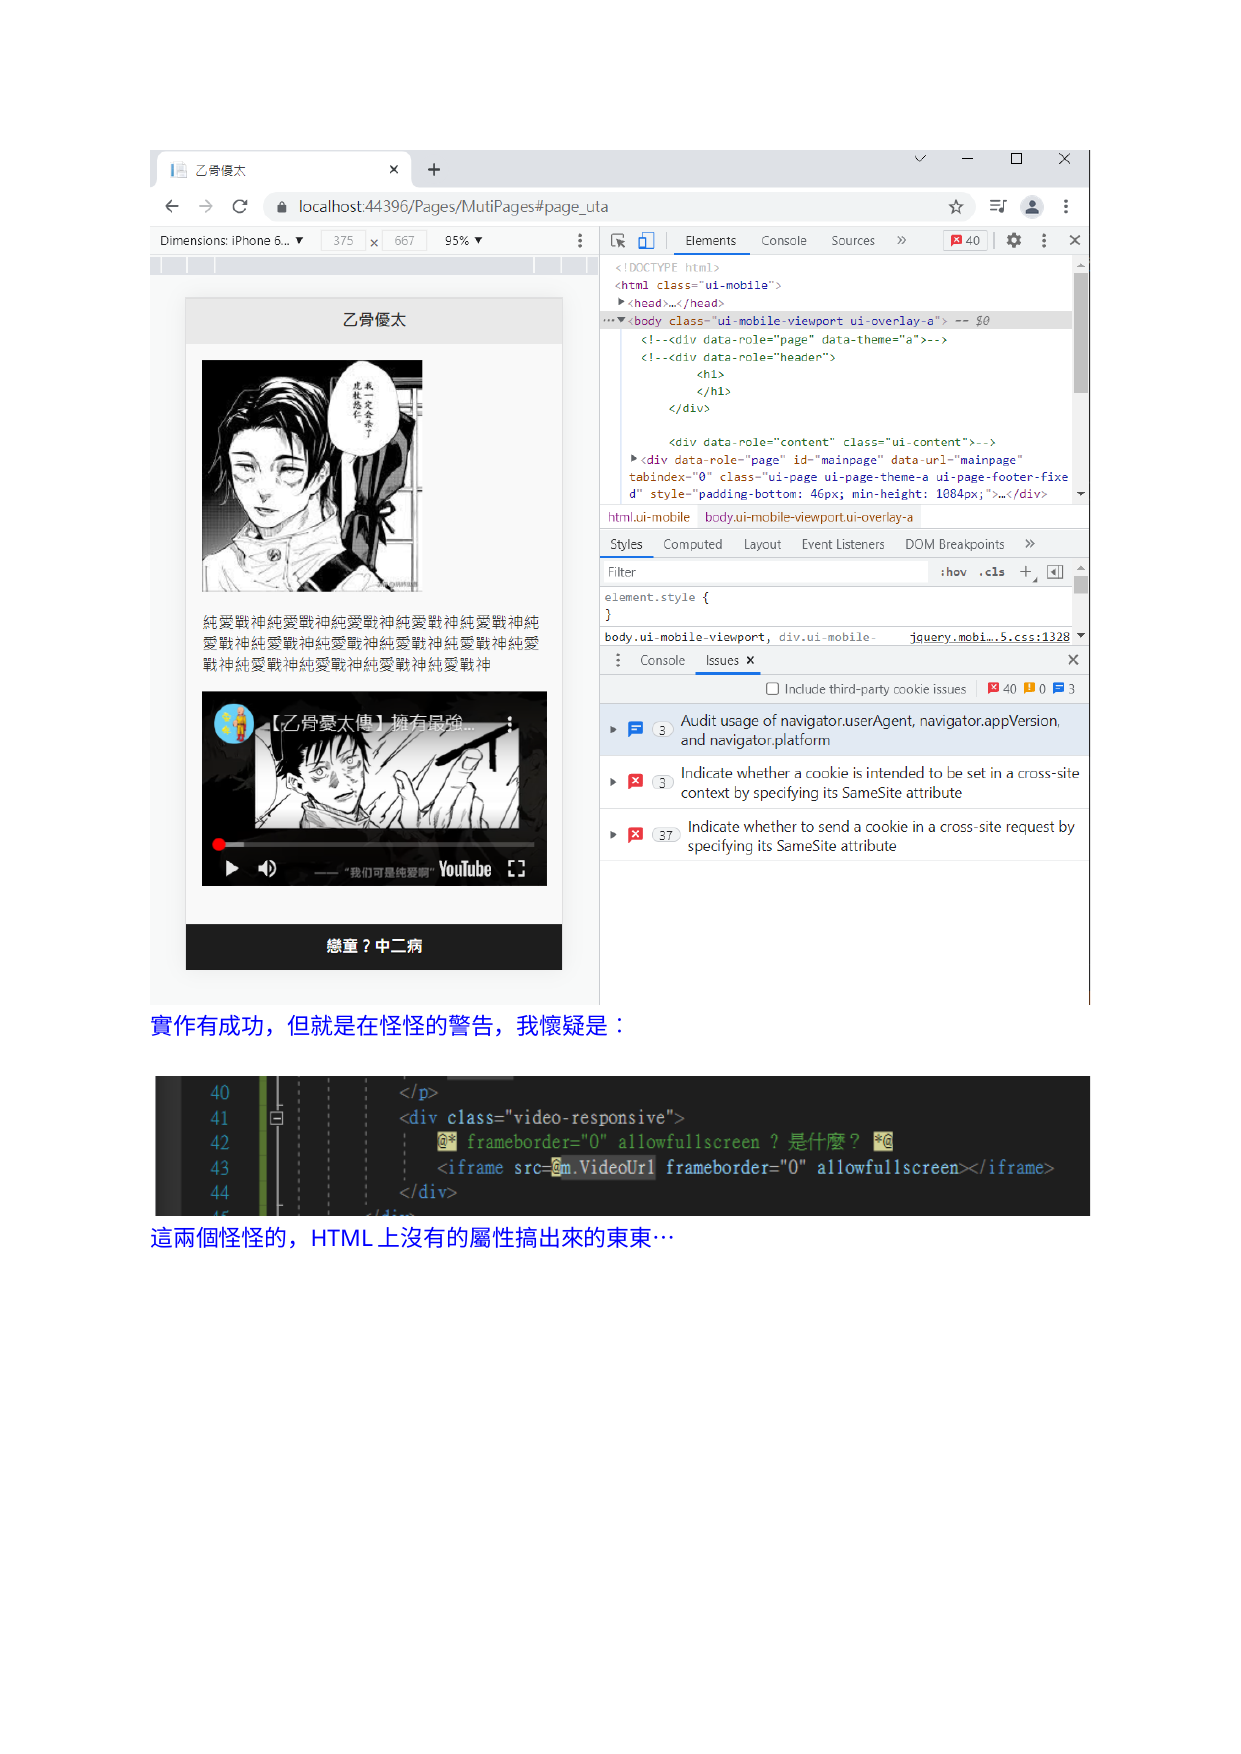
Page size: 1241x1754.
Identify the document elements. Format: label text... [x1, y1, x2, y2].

picture [150, 150, 1091, 1005]
picture [150, 1076, 1091, 1216]
text 這兩個怪怪的，HTML上沒有的屬性搞出來的東東… [150, 1220, 1090, 1253]
text 實作有成功，但就是在怪怪的警告，我懷疑是︰ [150, 1008, 1090, 1041]
